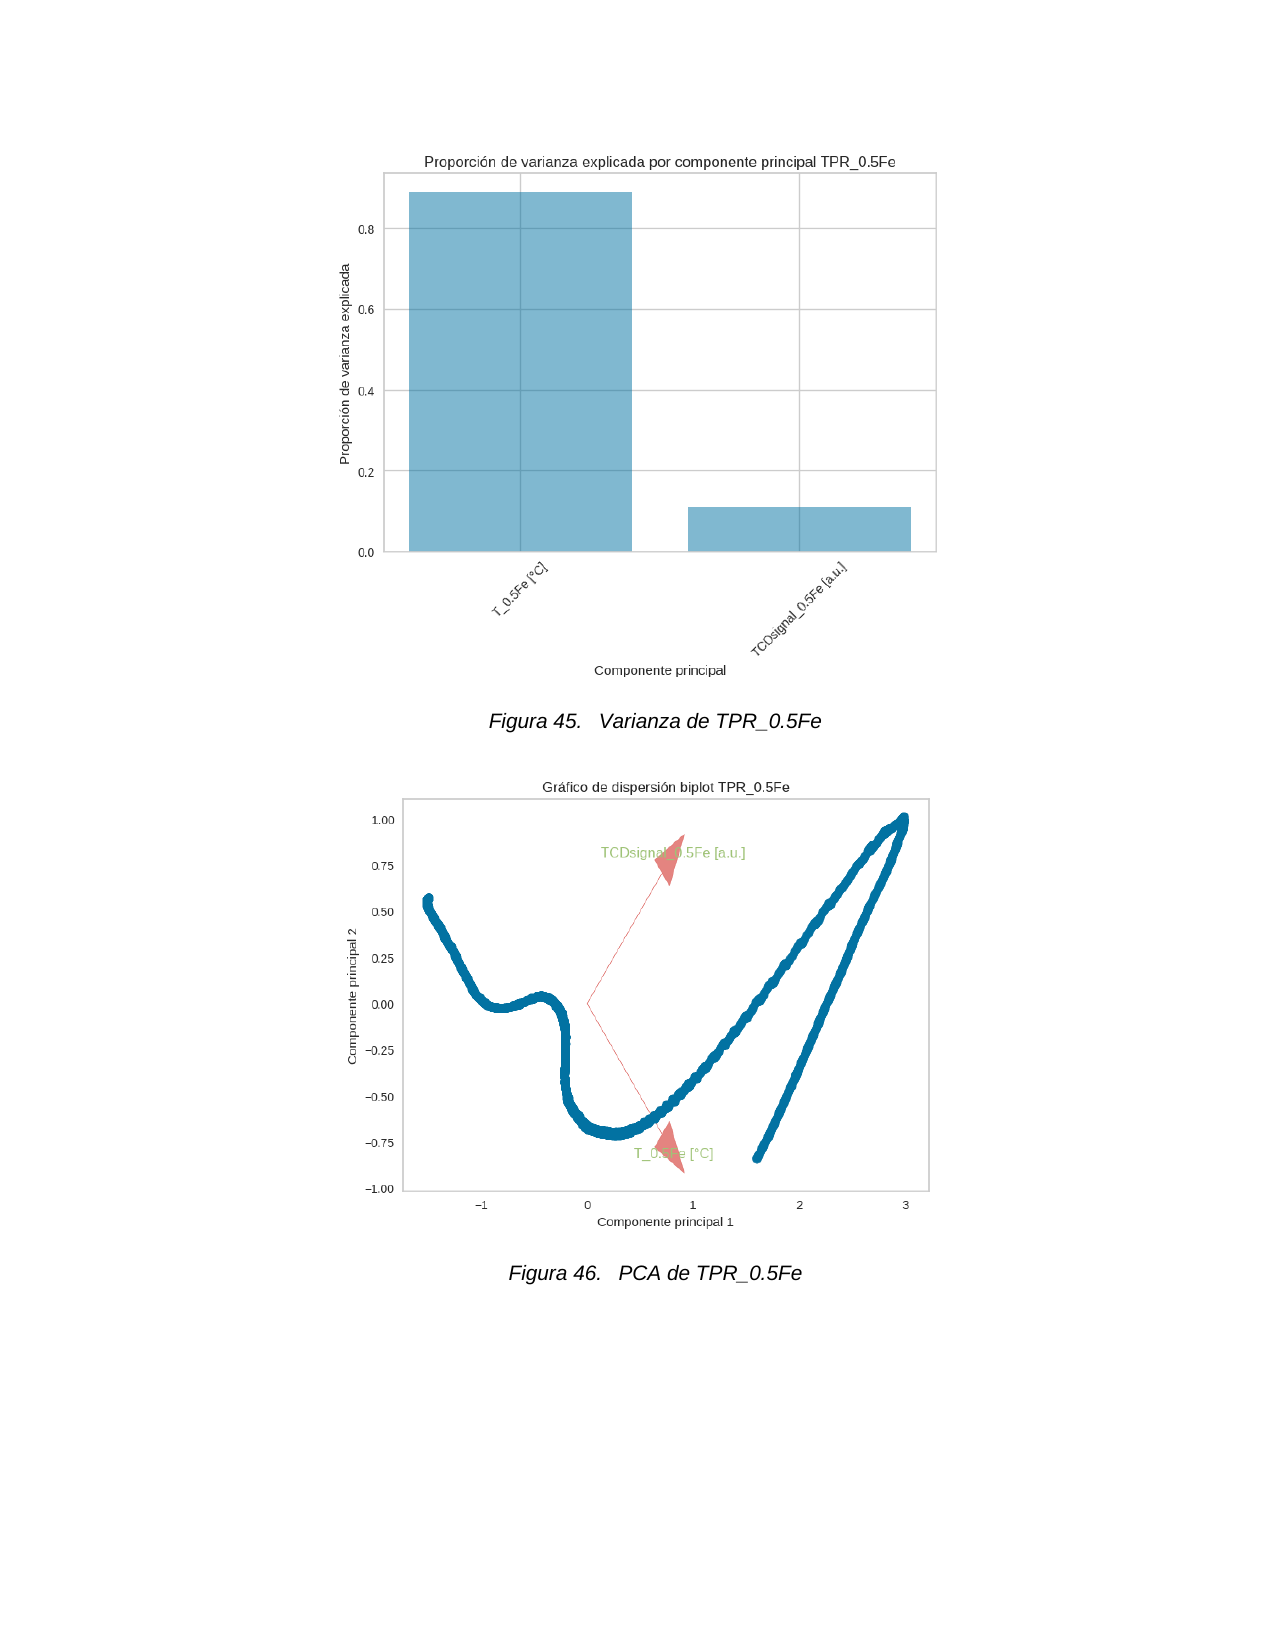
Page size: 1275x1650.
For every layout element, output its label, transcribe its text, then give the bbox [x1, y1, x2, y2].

picture [331, 147, 944, 685]
text PCA de TPR_0.5Fe [215, 1260, 1098, 1284]
text Varianza de TPR_0.5Fe [215, 709, 1098, 733]
picture [339, 773, 936, 1236]
